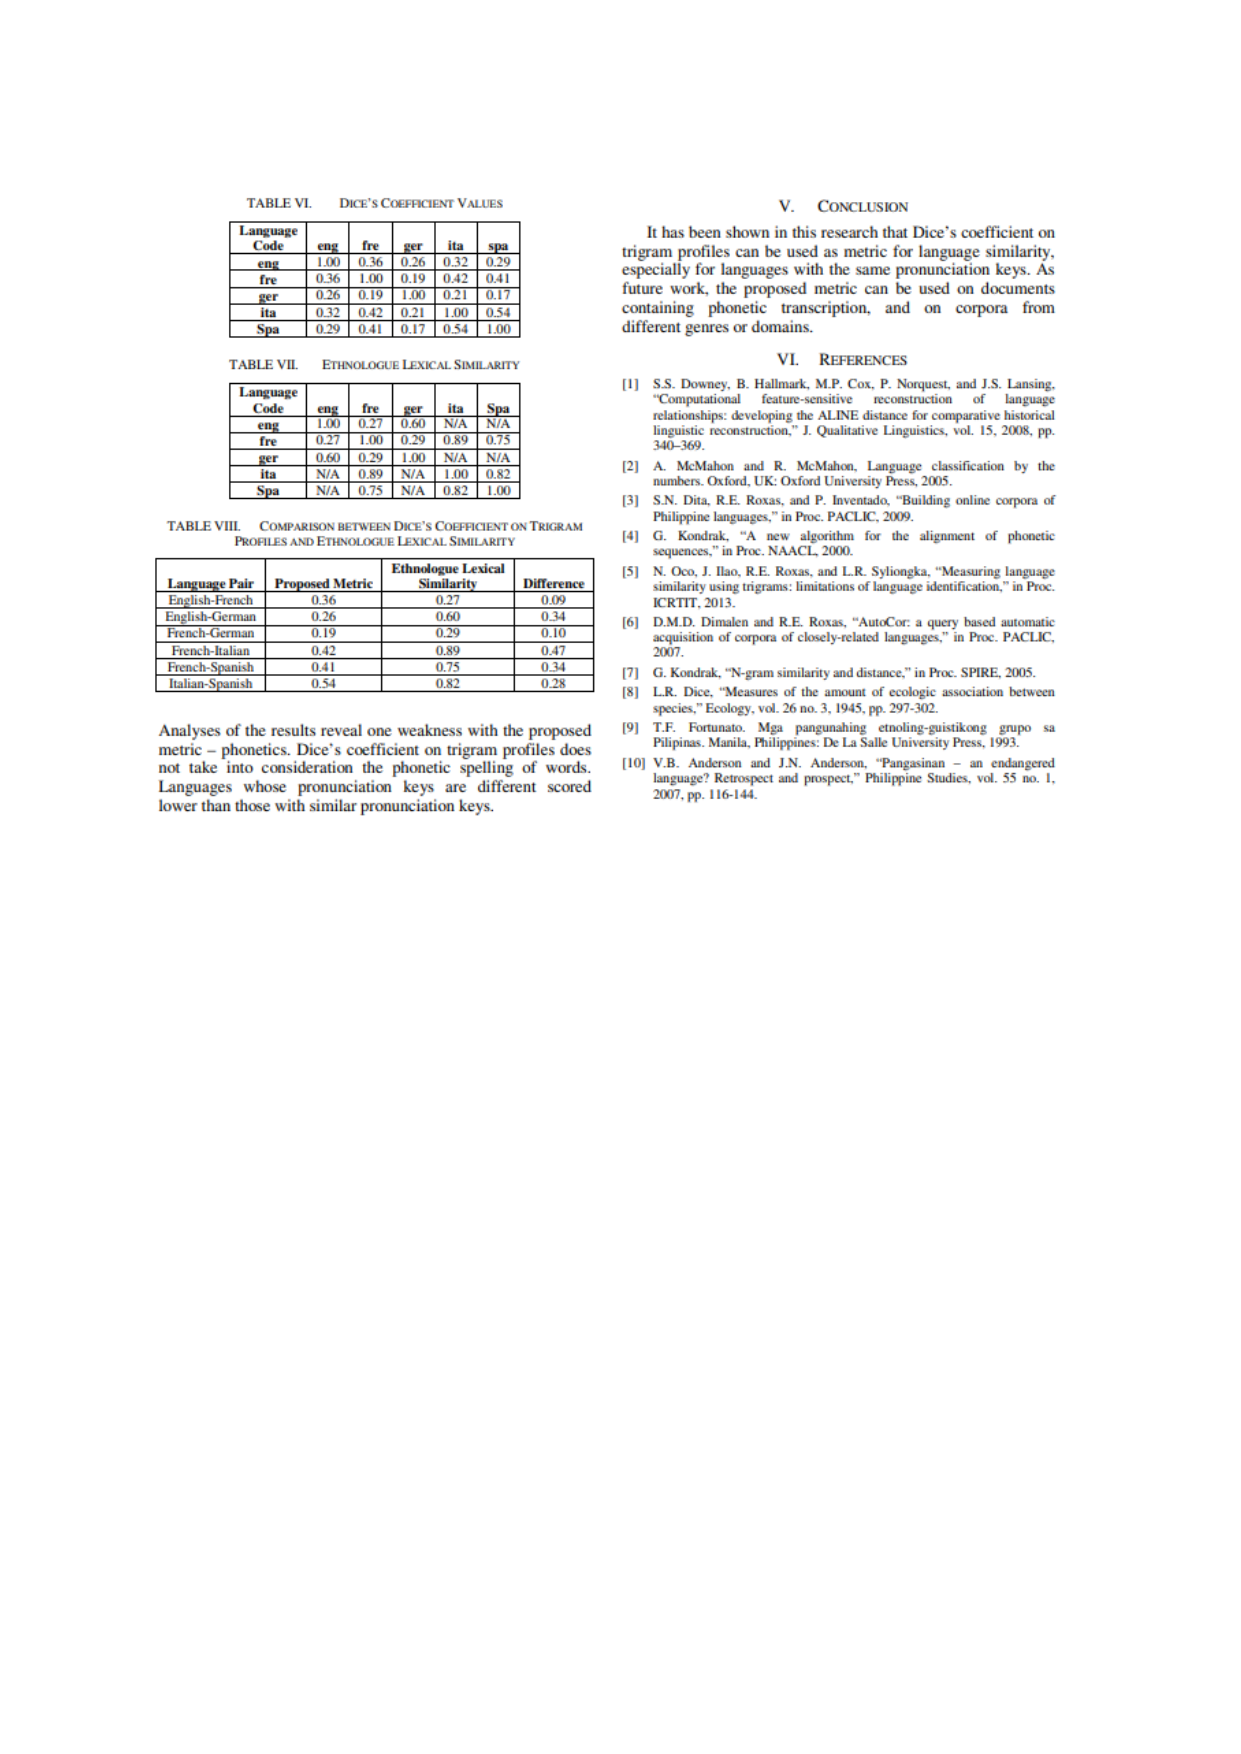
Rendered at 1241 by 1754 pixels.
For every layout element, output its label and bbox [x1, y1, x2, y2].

picture [150, 150, 1091, 836]
